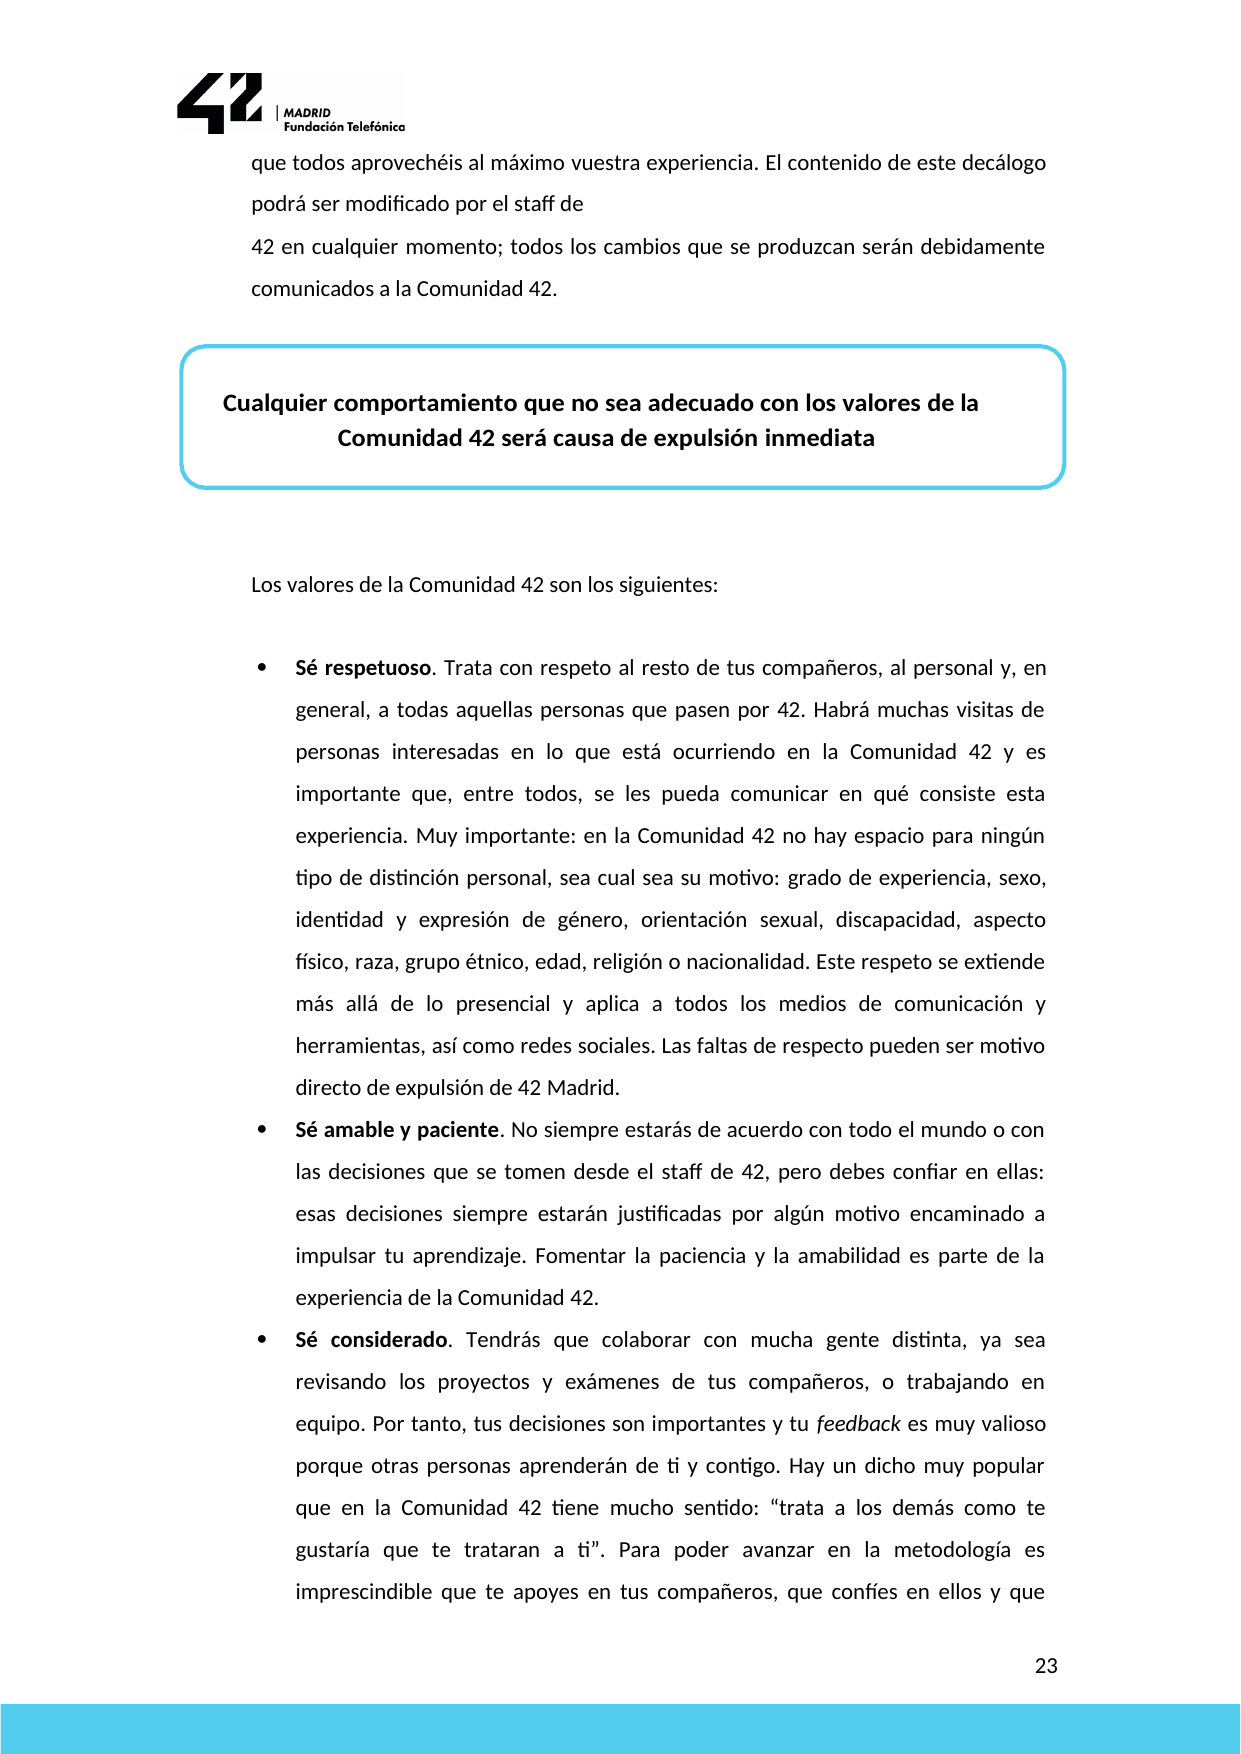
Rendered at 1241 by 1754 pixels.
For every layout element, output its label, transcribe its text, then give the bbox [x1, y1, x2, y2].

list Sé amable y paciente. No siempre estarás de acuerdo con todo el mundo o con las decisiones que se tomen desde el staff de 42, pero debes confiar en ellas: esas decisiones siempre estarán justificadas por algún motivo encaminado a impulsar tu aprendizaje. Fomentar la paciencia y la amabilidad es parte de la experiencia de la Comunidad 42. [258, 1115, 1046, 1311]
list Sé respetuoso. Trata con respeto al resto de tus compañeros, al personal y, en general, a todas aquellas personas que pasen por 42. Habrá muchas visitas de personas interesadas en lo que está ocurriendo en la Comunidad 42 y es importante que, entre todos, se les pueda comunicar en qué consiste esta experiencia. Muy importante: en la Comunidad 42 no hay espacio para ningún tipo de distinción personal, sea cual sea su motivo: grado de experiencia, sexo, identidad y expresión de género, orientación sexual, discapacidad, aspecto físico, raza, grupo étnico, edad, religión o nacionalidad. Este respeto se extiende más allá de lo presencial y aplica a todos los medios de comunicación y herramientas, así como redes sociales. Las faltas de respecto pueden ser motivo directo de expulsión de 42 Madrid. [258, 653, 1047, 1101]
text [251, 148, 1046, 218]
text Los valores de la Comunidad 42 son los siguientes: [251, 570, 1063, 598]
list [258, 1325, 1047, 1605]
picture [0, 1704, 1241, 1754]
picture [177, 73, 405, 134]
text 42 en cualquier momento; todos los cambios que se produzcan serán debidamente comunicados a la Comunidad 42. [251, 232, 1047, 302]
